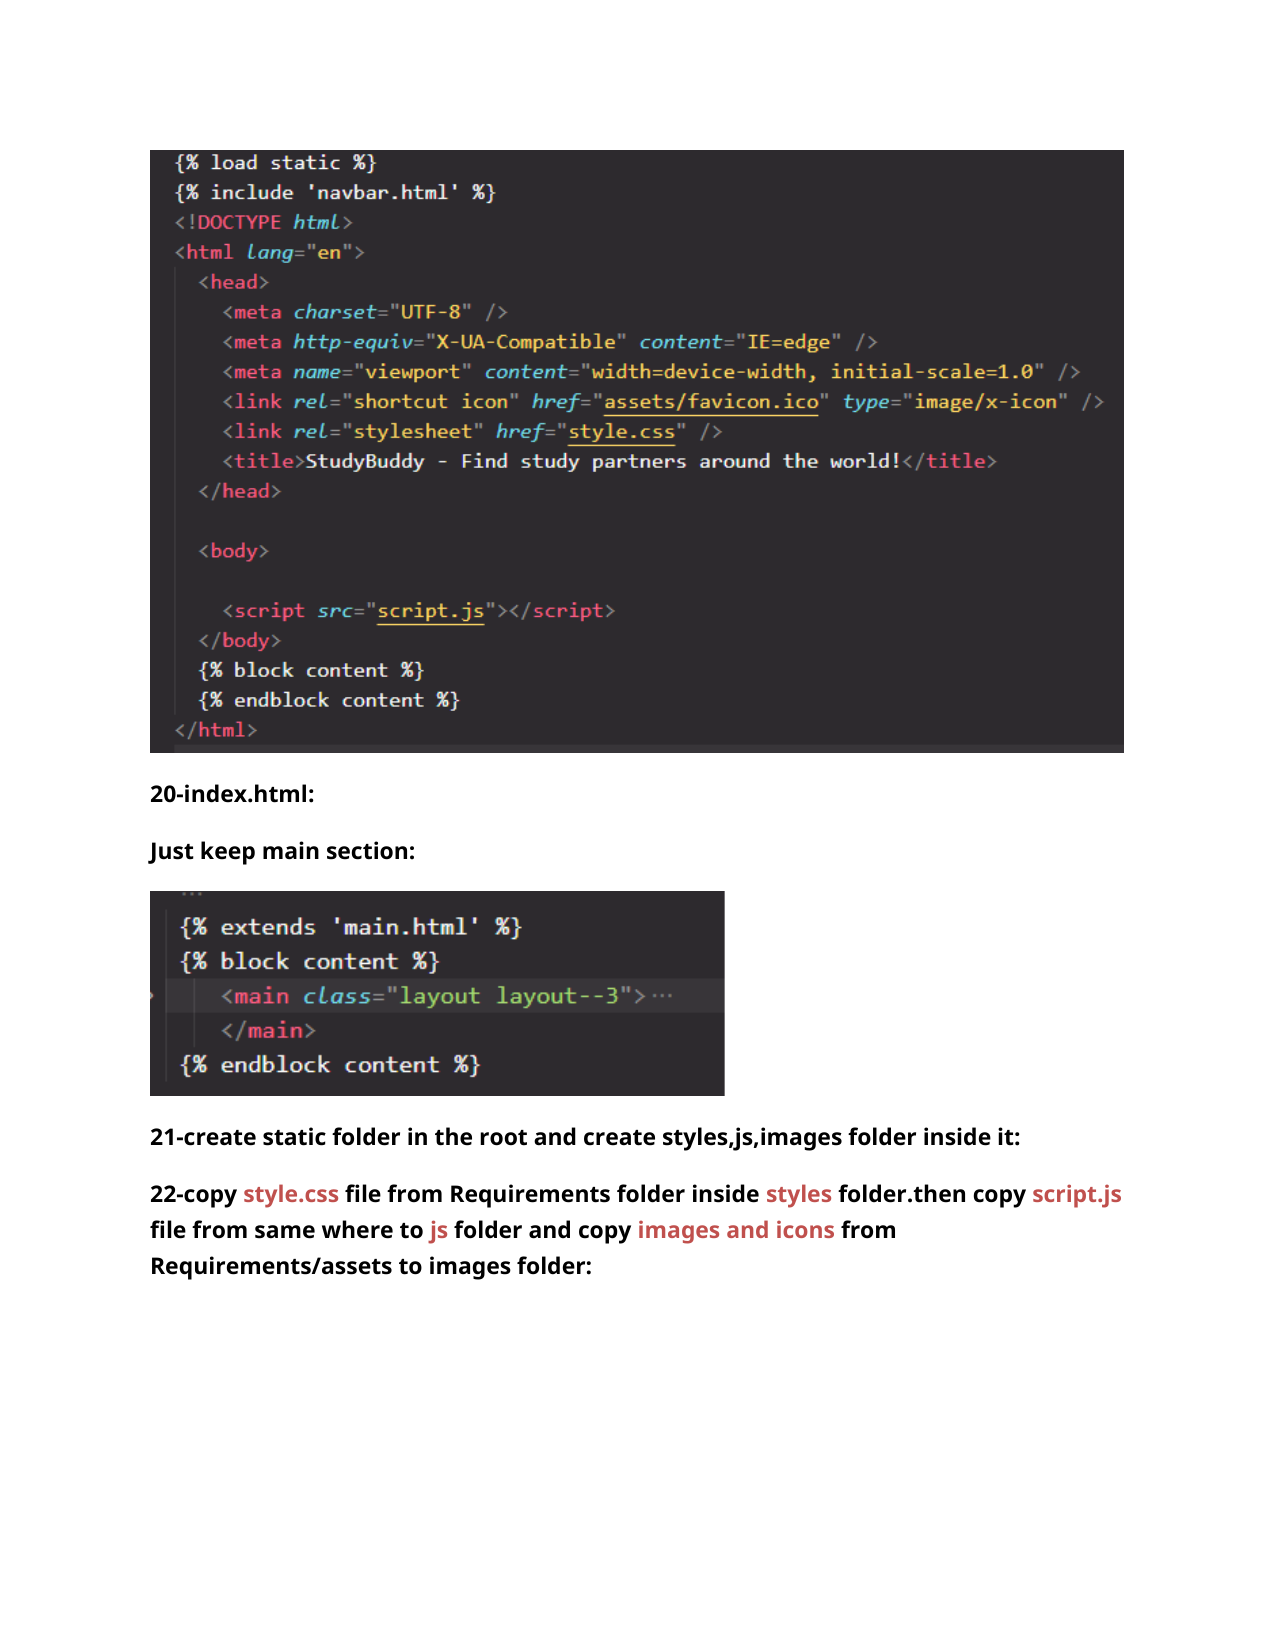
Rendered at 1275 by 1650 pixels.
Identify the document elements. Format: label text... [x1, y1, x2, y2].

text Just keep main section: [150, 835, 1125, 866]
text 21-create static folder in the root and create styles,js,images folder inside it: [150, 1121, 1125, 1152]
text 22-copy style.css file from Requirements folder inside styles folder.then copy script.js file from same where to js folder and copy images and icons from Requirements/assets to images folder: [150, 1178, 1125, 1281]
text 20-index.html: [150, 778, 1125, 809]
picture [150, 891, 725, 1096]
picture [150, 150, 1124, 753]
